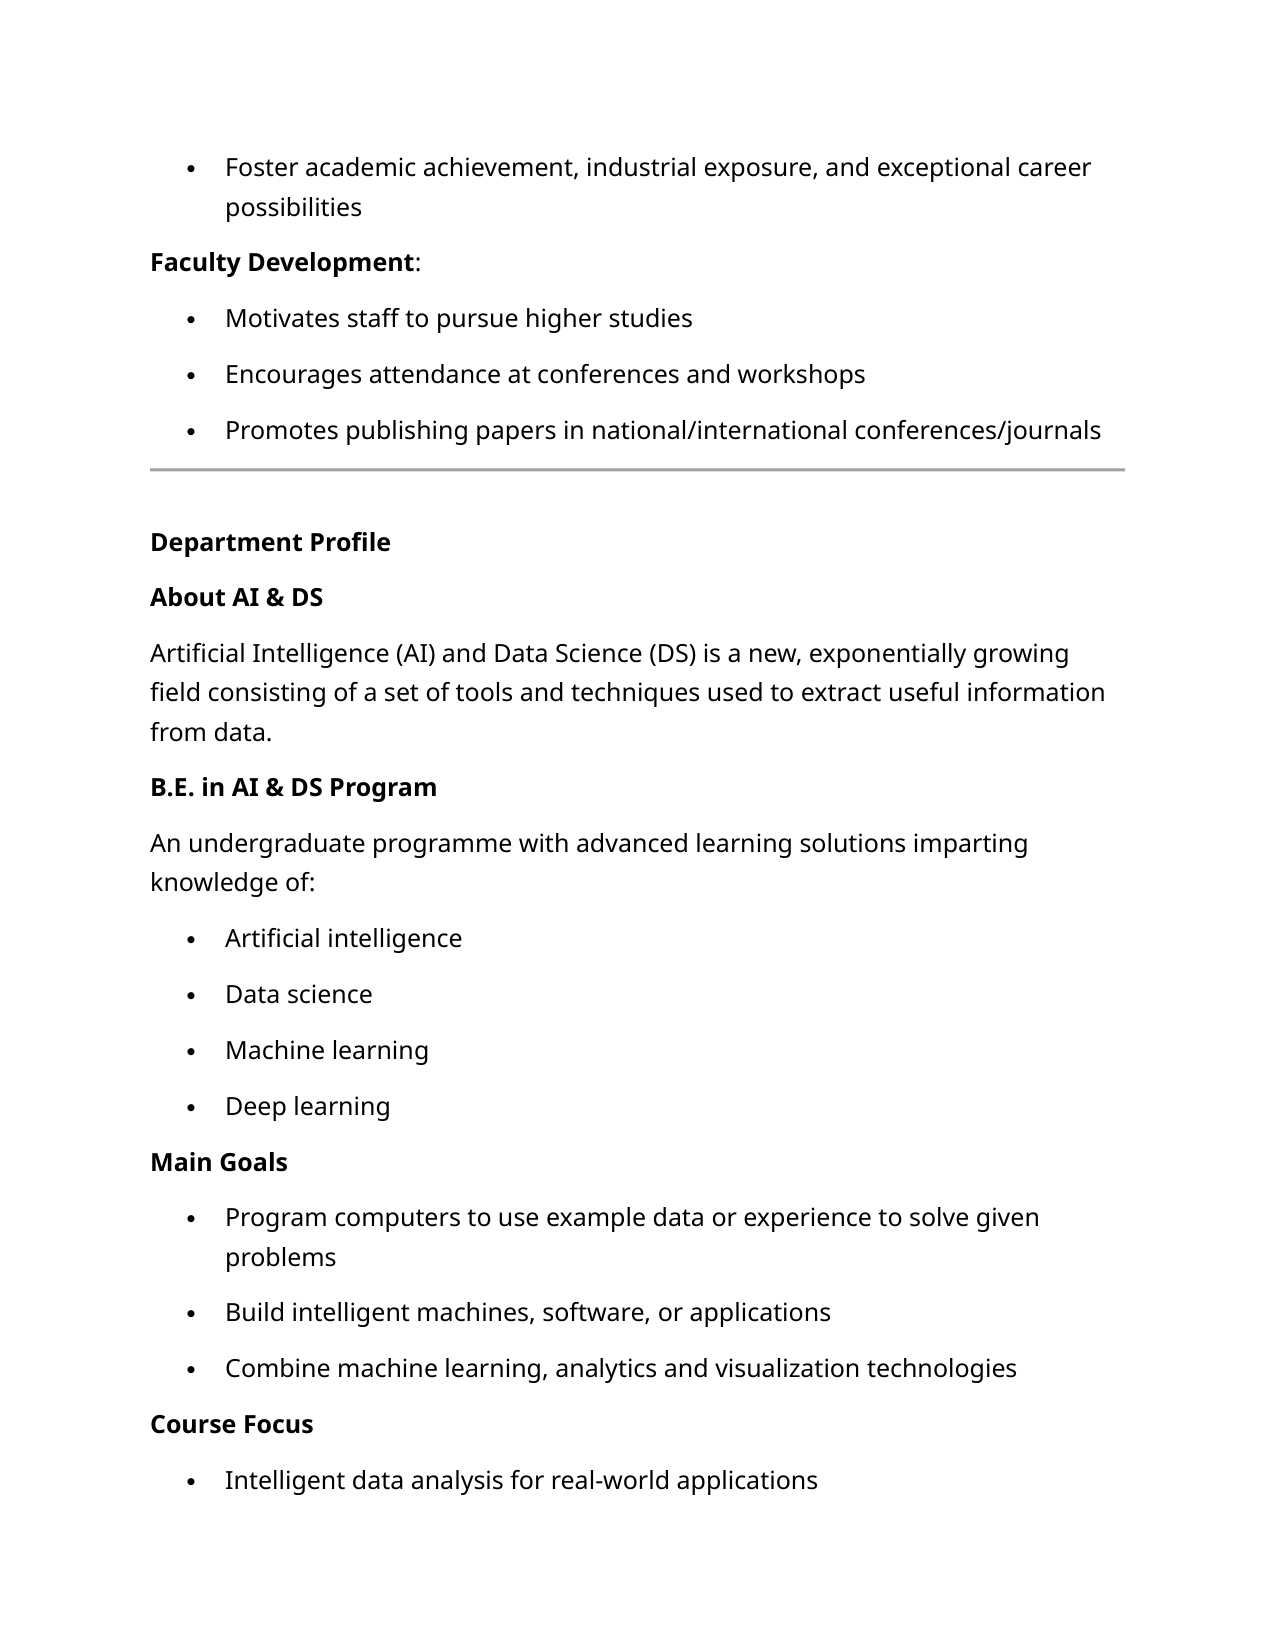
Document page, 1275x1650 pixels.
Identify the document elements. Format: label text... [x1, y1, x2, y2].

list Foster academic achievement, industrial exposure, and exceptional career possibilities [187, 150, 1125, 223]
text Main Goals [150, 1144, 1125, 1178]
list Encourages attendance at conferences and workshops [187, 357, 1125, 391]
text Artificial Intelligence (AI) and Data Science (DS) is a new, exponentially growing field consisting of a set of tools and techniques used to extract useful information from data. [150, 636, 1125, 748]
list Program computers to use example data or experience to solve given problems [187, 1200, 1125, 1273]
text An undergraduate programme with advanced learning solutions imparting knowledge of: [150, 826, 1125, 899]
list Promotes publishing papers in national/international conferences/journals [187, 412, 1125, 447]
text Department Profile [150, 524, 1125, 558]
text Faculty Development: [150, 245, 1125, 279]
list Data science [187, 977, 1125, 1011]
text B.E. in AI & DS Program [150, 770, 1125, 804]
list Motivates staff to pursue higher studies [187, 301, 1125, 335]
list Artificial intelligence [187, 921, 1125, 955]
list Machine learning [187, 1032, 1125, 1067]
text About AI & DS [150, 580, 1125, 614]
list Intelligent data analysis for real-world applications [187, 1462, 1125, 1497]
list Build intelligent machines, software, or applications [187, 1295, 1125, 1329]
list Combine machine learning, analytics and visualization technologies [187, 1351, 1125, 1385]
list Deep learning [187, 1088, 1125, 1122]
text Course Focus [150, 1407, 1125, 1441]
